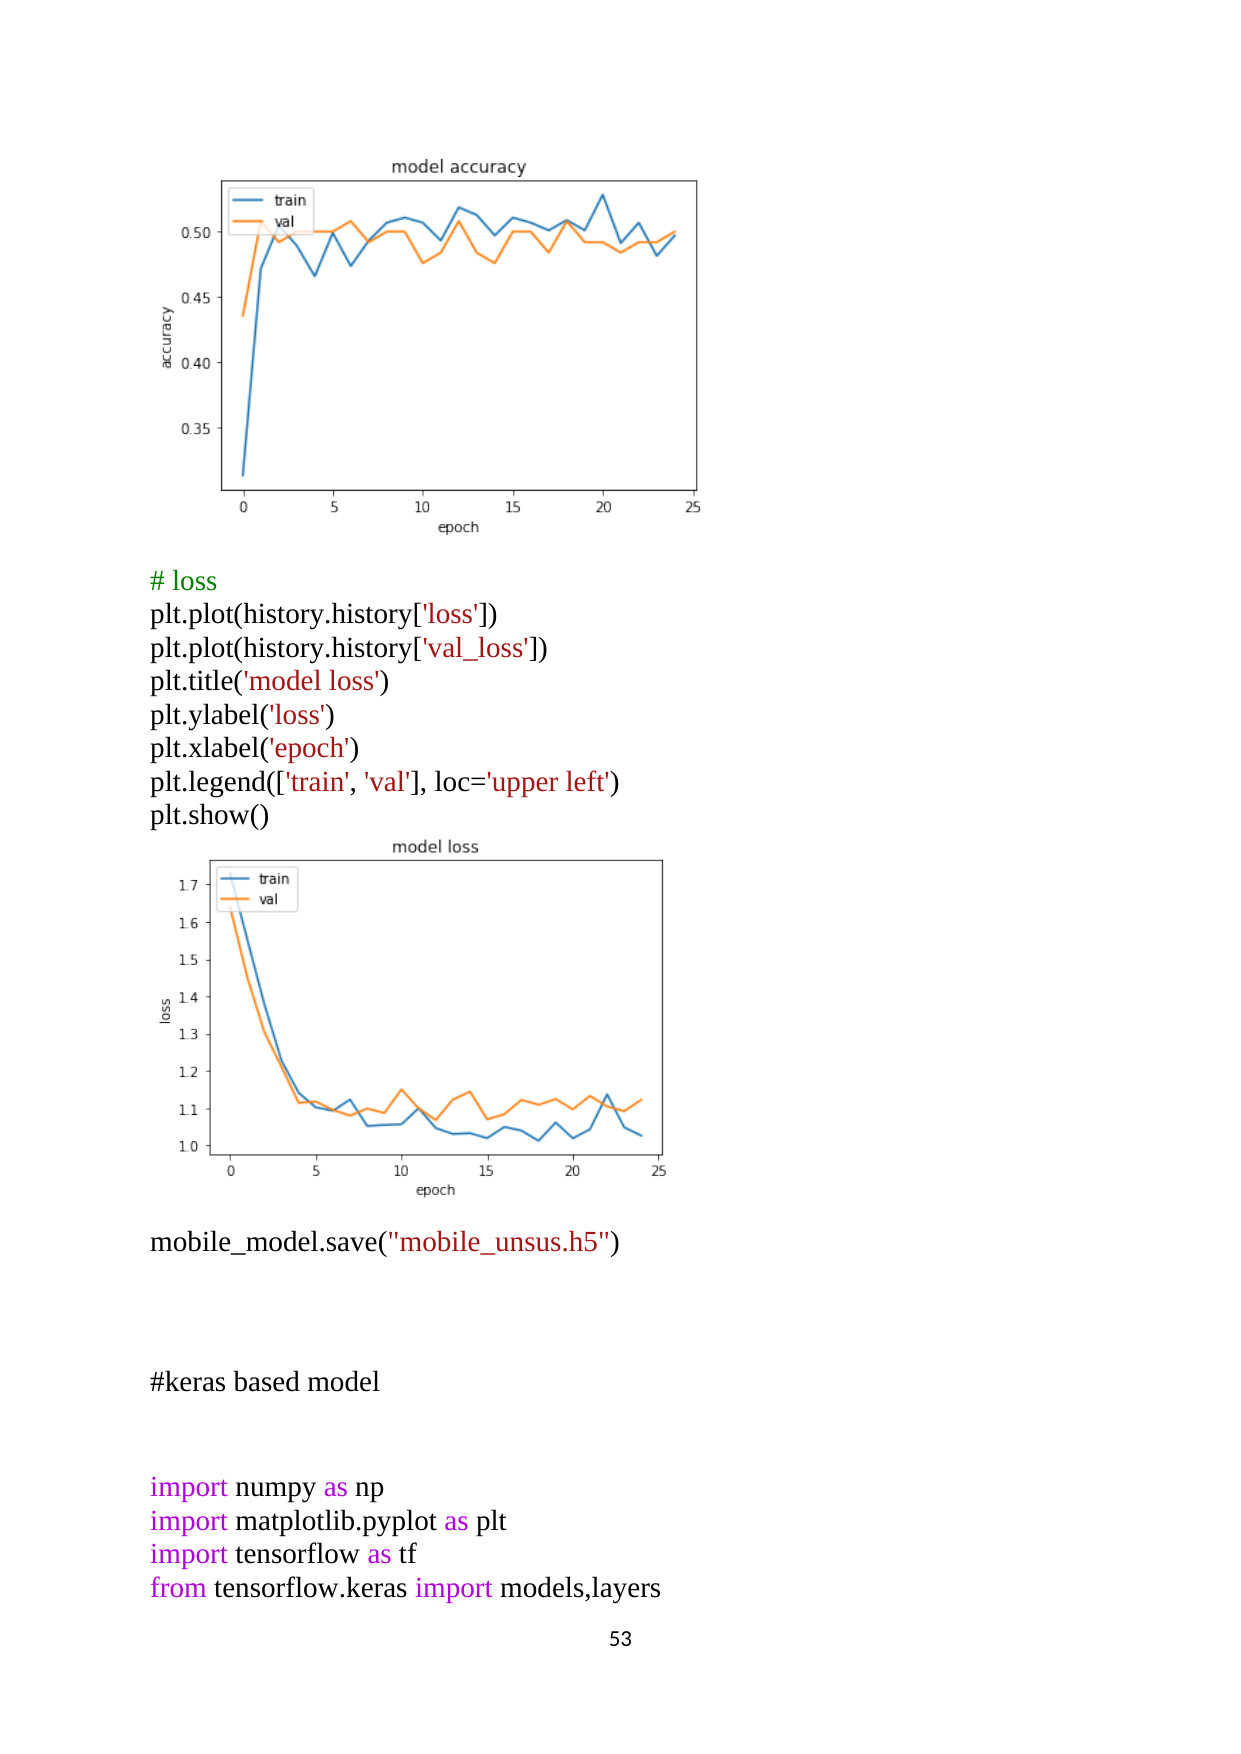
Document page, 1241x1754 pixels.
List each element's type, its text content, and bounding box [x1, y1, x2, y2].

text import matplotlib.pyplot as plt [150, 1503, 1090, 1536]
text #keras based model [150, 1364, 1090, 1397]
text plt.plot(history.history['loss']) [150, 596, 1090, 630]
text import numpy as np [150, 1469, 1090, 1503]
text mobile_model.save("mobile_unsus.h5") [150, 1224, 1090, 1258]
text from tensorflow.keras import models,layers [150, 1570, 1090, 1603]
text import tensorflow as tf [150, 1536, 1090, 1570]
picture [150, 831, 677, 1206]
picture [150, 150, 712, 544]
text plt.xlabel('epoch') [150, 730, 1090, 764]
text plt.legend(['train', 'val'], loc='upper left') [150, 764, 1090, 797]
text plt.ylabel('loss') [150, 697, 1090, 730]
text # loss [150, 563, 1090, 596]
text plt.plot(history.history['val_loss']) [150, 630, 1090, 663]
text plt.show() [150, 797, 1090, 831]
text plt.title('model loss') [150, 663, 1090, 697]
